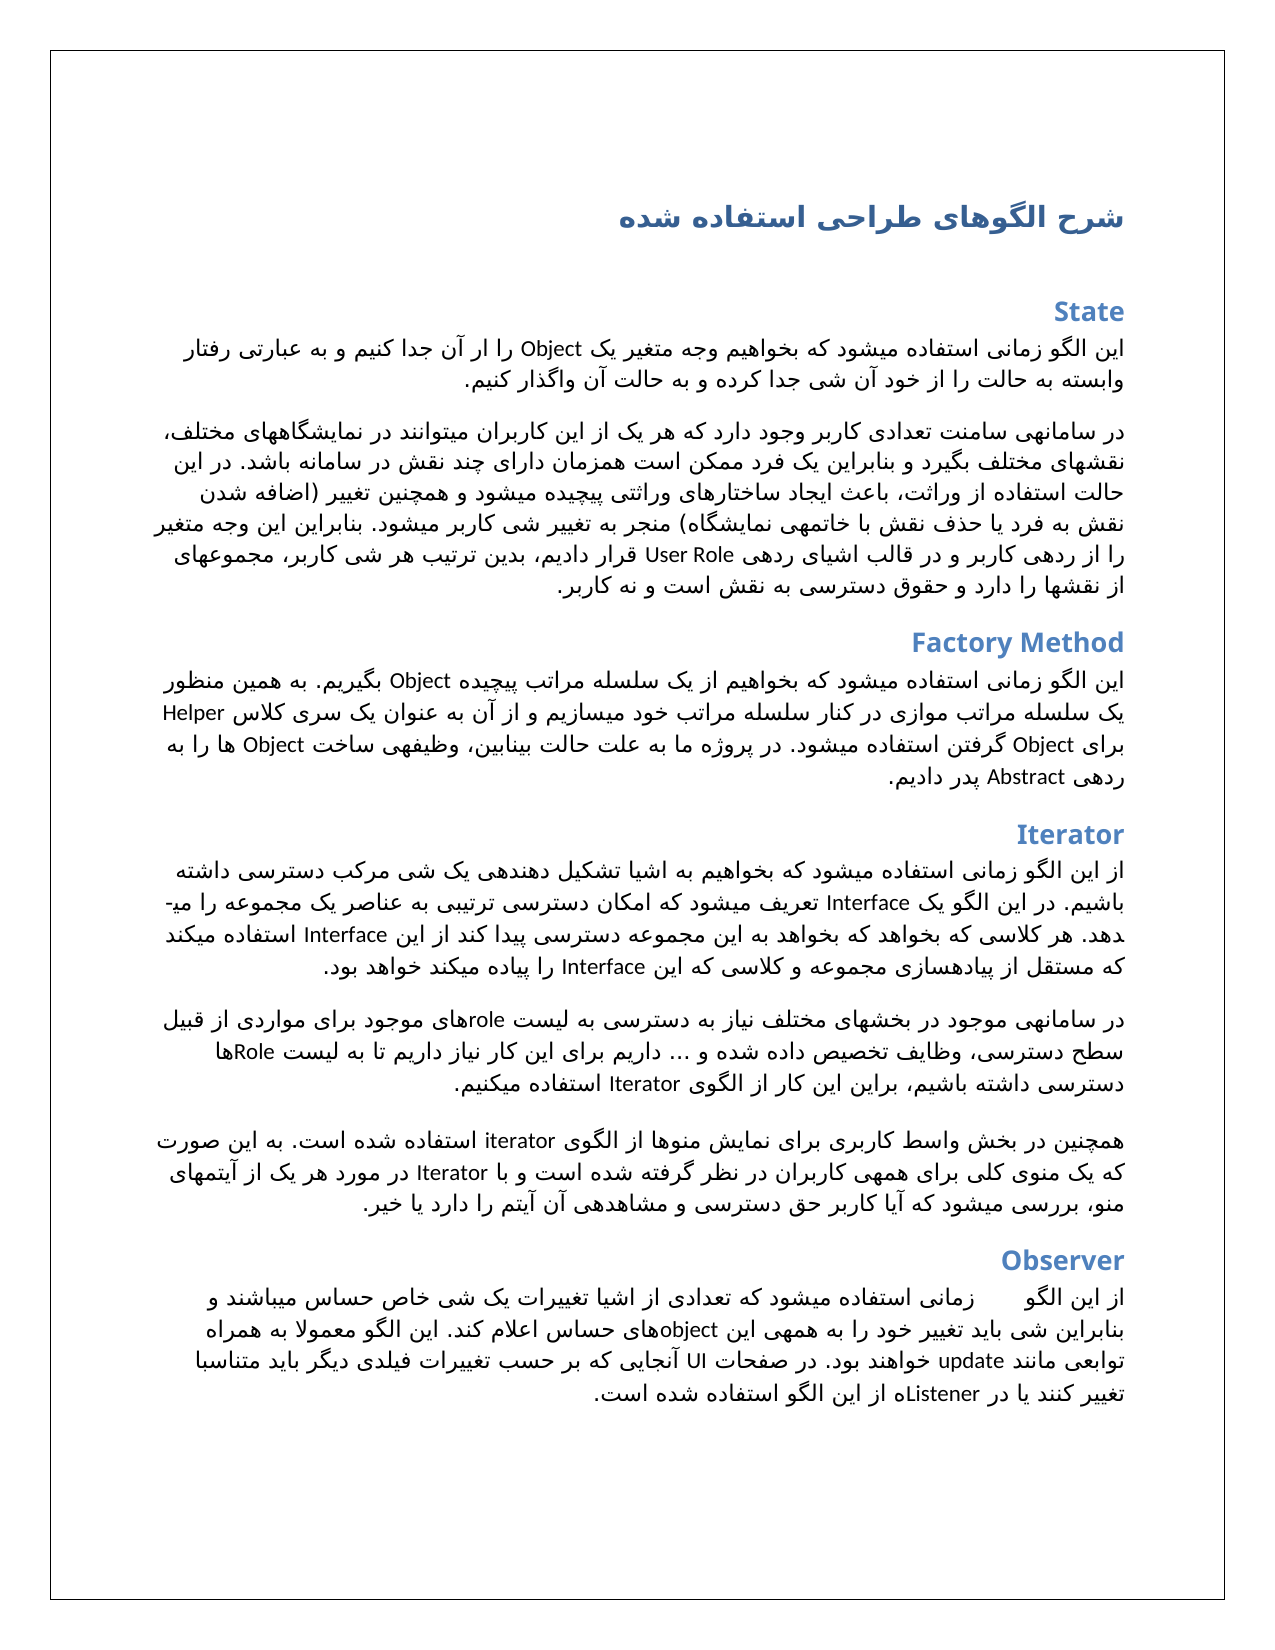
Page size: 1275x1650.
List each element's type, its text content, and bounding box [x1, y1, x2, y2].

text همچنین در بخش واسط کاربری برای نمایش منوها از الگوی iterator استفاده شده است. به این صورت که یک منوی کلی برای همهی کاربران در نظر گرفته شده است و با Iterator در مورد هر یک از آیتمهای منو، بررسی میشود که آیا کاربر حق دسترسی و مشاهدهی آن آیتم را دارد یا خیر. [150, 1126, 1125, 1217]
text در سامانهی موجود در بخشهای مختلف نیاز به دسترسی به لیست roleهای موجود برای مواردی از قبیل سطح دسترسی، وظایف تخصیص داده شده و ... داریم برای این کار نیاز داریم تا به لیست Roleها دسترسی داشته باشیم، براین این کار از الگوی Iterator استفاده میکنیم. [150, 1005, 1125, 1097]
subtitle State [150, 292, 1125, 329]
subtitle Iterator [150, 815, 1125, 852]
text این الگو زمانی استفاده میشود که بخواهیم وجه متغیر یک Object را ار آن جدا کنیم و به عبارتی رفتار وابسته به حالت را از خود آن شی جدا کرده و به حالت آن واگذار کنیم. [150, 334, 1125, 393]
subtitle شرح الگوهای طراحی استفاده شده [150, 200, 1125, 234]
text از این الگو زمانی استفاده میشود که بخواهیم به اشیا تشکیل دهندهی یک شی مرکب دسترسی داشته باشیم. در این الگو یک Interface تعریف میشود که امکان دسترسی ترتیبی به عناصر یک مجموعه را میدهد. هر کلاسی که بخواهد که بخواهد به این مجموعه دسترسی پیدا کند از این Interface استفاده میکند که مستقل از پیادهسازی مجموعه و کلاسی که این Interface را پیاده میکند خواهد بود. [150, 857, 1125, 980]
text در سامانهی سامنت تعدادی کاربر وجود دارد که هر یک از این کاربران میتوانند در نمایشگاههای مختلف، نقشهای مختلف بگیرد و بنابراین یک فرد ممکن است همزمان دارای چند نقش در سامانه باشد. در این حالت استفاده از وراثت، باعث ایجاد ساختارهای وراثتی پیچیده میشود و همچنین تغییر (اضافه شدن نقش به فرد یا حذف نقش با خاتمهی نمایشگاه) منجر به تغییر شی کاربر میشود. بنابراین این وجه متغیر را از ردهی کاربر و در قالب اشیای ردهی User Role قرار دادیم، بدین ترتیب هر شی کاربر، مجموعهای از نقشها را دارد و حقوق دسترسی به نقش است و نه کاربر. [150, 418, 1125, 599]
subtitle Factory Method [150, 624, 1125, 661]
text از این الگو زمانی استفاده میشود که تعدادی از اشیا تغییرات یک شی خاص حساس میباشند و بنابراین شی باید تغییر خود را به همهی این objectهای حساس اعلام کند. این الگو معمولا به همراه توابعی مانند update خواهند بود. در صفحات UI آنجایی که بر حسب تغییرات فیلدی دیگر باید متناسبا تغییر کنند یا در Listenerه از این الگو استفاده شده است. [150, 1284, 1125, 1407]
text این الگو زمانی استفاده میشود که بخواهیم از یک سلسله مراتب پیچیده Object بگیریم. به همین منظور یک سلسله مراتب موازی در کنار سلسله مراتب خود میسازیم و از آن به عنوان یک سری کلاس Helper برای Object گرفتن استفاده میشود. در پروژه ما به علت حالت بینابین، وظیفهی ساخت Object ها را به ردهی Abstract پدر دادیم. [150, 666, 1125, 790]
subtitle Observer [150, 1242, 1125, 1278]
